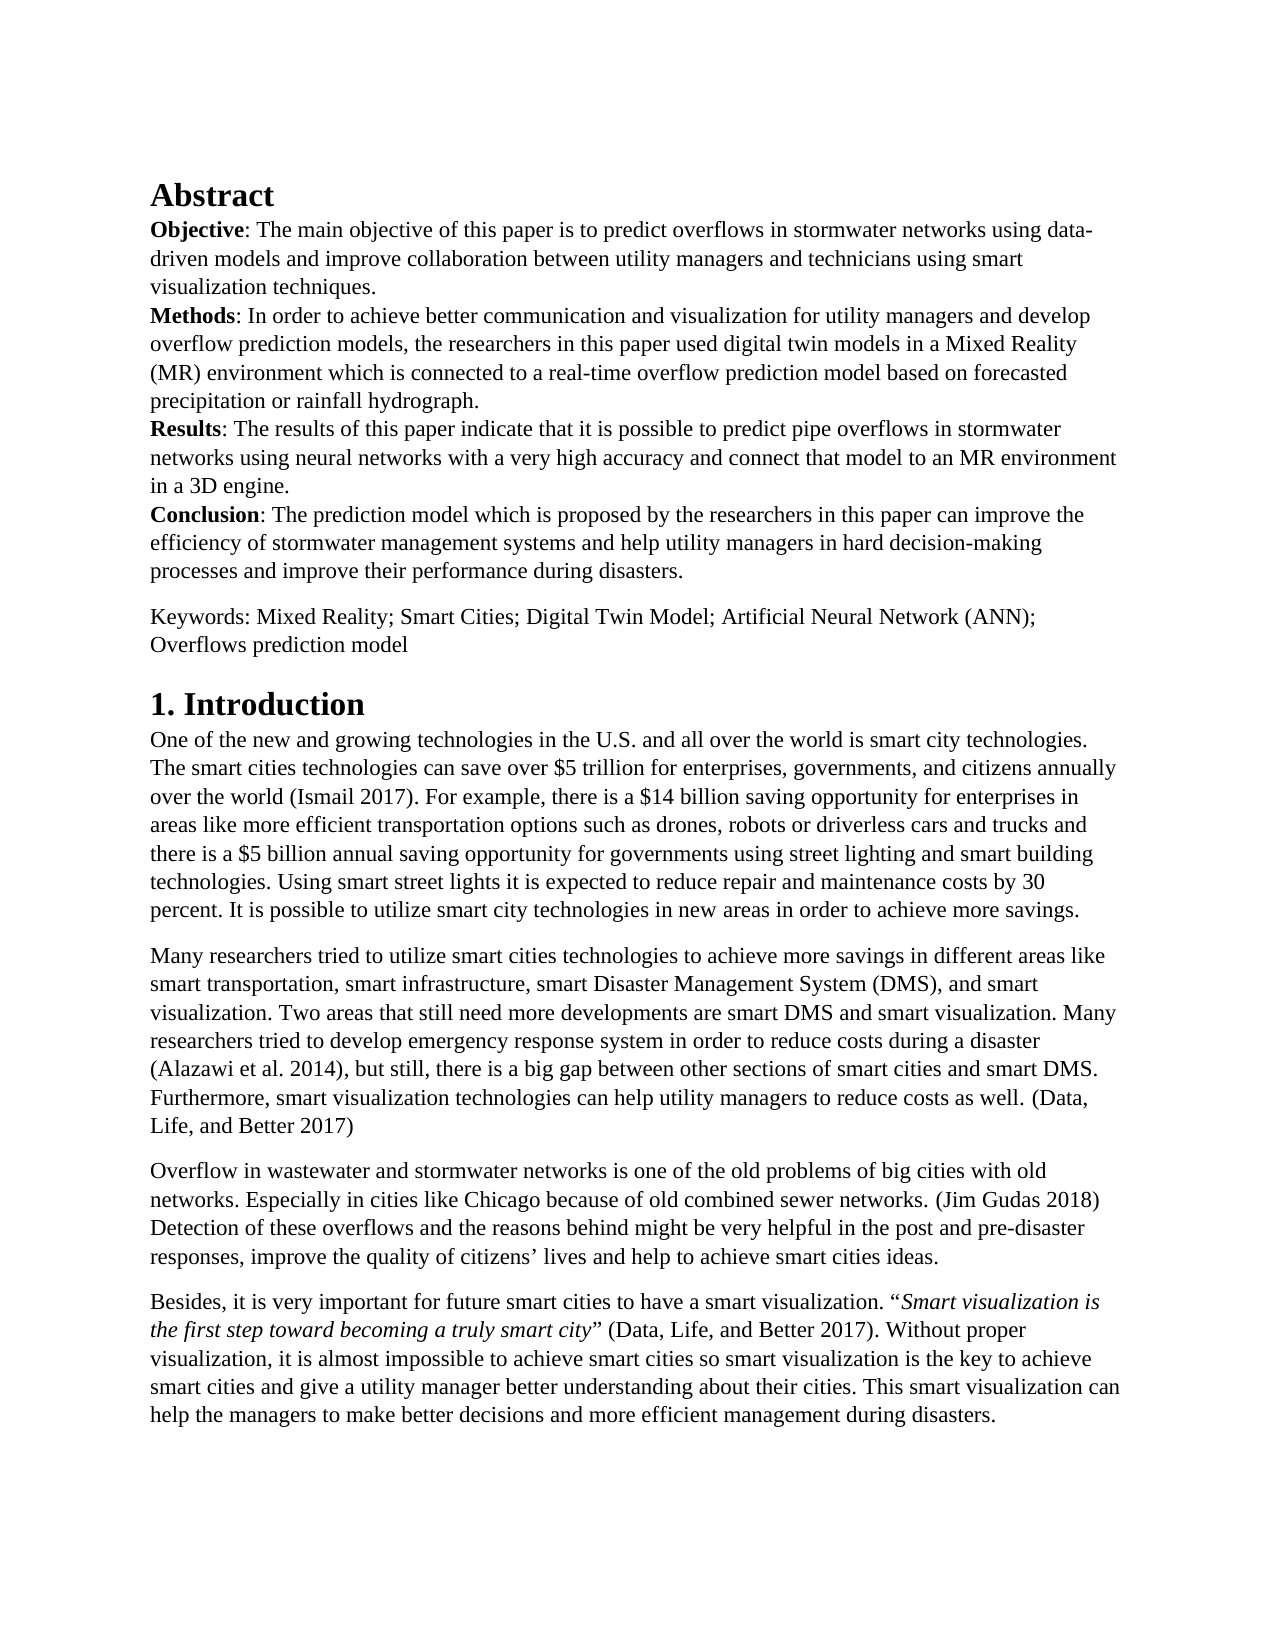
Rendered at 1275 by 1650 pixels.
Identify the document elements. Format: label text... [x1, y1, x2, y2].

subtitle 1. Introduction [150, 684, 1125, 723]
text Keywords: Mixed Reality; Smart Cities; Digital Twin Model; Artificial Neural Network (ANN); Overflows prediction model [150, 603, 1125, 657]
text Objective: The main objective of this paper is to predict overflows in stormwater networks using data-driven models and improve collaboration between utility managers and technicians using smart visualization techniques. Methods: In order to achieve better communication and visualization for utility managers and develop overflow prediction models, the researchers in this paper used digital twin models in a Mixed Reality (MR) environment which is connected to a real-time overflow prediction model based on forecasted precipitation or rainfall hydrograph. Results: The results of this paper indicate that it is possible to predict pipe overflows in stormwater networks using neural networks with a very high accuracy and connect that model to an MR environment in a 3D engine. Conclusion: The prediction model which is proposed by the researchers in this paper can improve the efficiency of stormwater management systems and help utility managers in hard decision-making processes and improve their performance during disasters. [150, 216, 1125, 584]
text Besides, it is very important for future smart cities to have a smart visualization. “Smart visualization is the first step toward becoming a truly smart city” (Data, Life, and Better 2017). Without proper visualization, it is almost impossible to achieve smart cities so smart visualization is the key to achieve smart cities and give a utility manager better understanding about their cities. This smart visualization can help the managers to make better decisions and more efficient management during disasters. [150, 1288, 1125, 1428]
text Overflow in wastewater and stormwater networks is one of the old problems of big cities with old networks. Especially in cities like Chicago because of old combined sewer networks. (Jim Gudas 2018) Detection of these overflows and the reasons behind might be very helpful in the post and pre-disaster responses, improve the quality of citizens’ lives and help to achieve smart cities ideas. [150, 1157, 1125, 1269]
text Many researchers tried to utilize smart cities technologies to achieve more savings in different areas like smart transportation, smart infrastructure, smart Disaster Management System (DMS), and smart visualization. Two areas that still need more developments are smart DMS and smart visualization. Many researchers tried to develop emergency response system in order to reduce costs during a disaster (Alazawi et al. 2014), but still, there is a big gap between other sections of smart cities and smart DMS. Furthermore, smart visualization technologies can help utility managers to reduce costs as well. (Data, Life, and Better 2017) [150, 942, 1125, 1139]
subtitle Abstract [150, 175, 1125, 213]
text One of the new and growing technologies in the U.S. and all over the world is smart city technologies. The smart cities technologies can save over $5 trillion for enterprises, governments, and citizens annually over the world (Ismail 2017). For example, there is a $14 billion saving opportunity for enterprises in areas like more efficient transportation options such as drones, robots or driverless cars and trucks and there is a $5 billion annual saving opportunity for governments using street lighting and smart building technologies. Using smart street lights it is expected to reduce repair and maintenance costs by 30 percent. It is possible to utilize smart city technologies in new areas in order to achieve more savings. [150, 726, 1125, 923]
